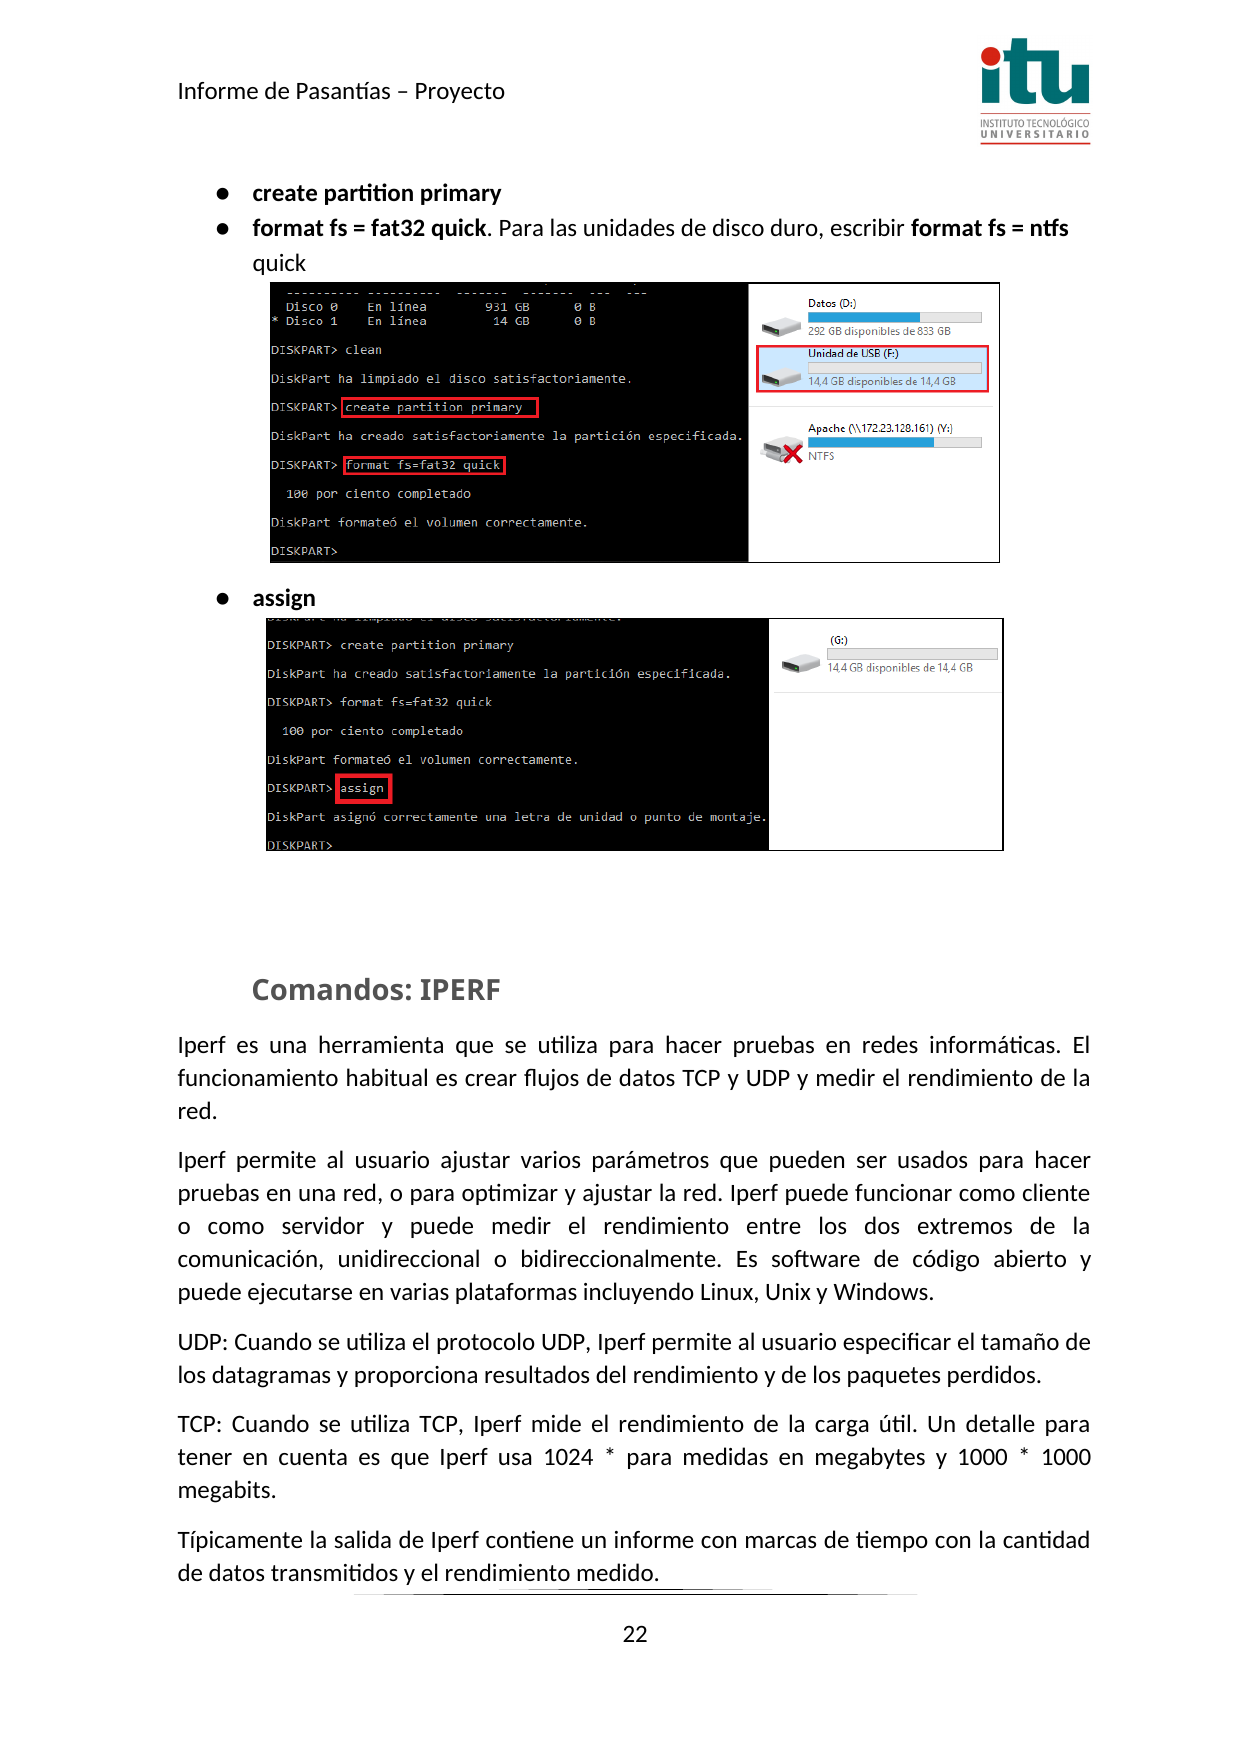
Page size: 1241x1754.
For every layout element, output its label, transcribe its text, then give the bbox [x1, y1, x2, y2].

text Iperf permite al usuario ajustar varios parámetros que pueden ser usados para hacer pruebas en una red, o para optimizar y ajustar la red. Iperf puede funcionar como cliente o como servidor y puede medir el rendimiento entre los dos extremos de la comunicación, unidireccional o bidireccionalmente. Es software de código abierto y puede ejecutarse en varias plataformas incluyendo Linux, Unix y Windows. [177, 1144, 1092, 1307]
text UDP: Cuando se utiliza el protocolo UDP, Iperf permite al usuario especificar el tamaño de los datagramas y proporciona resultados del rendimiento y de los paquetes perdidos. [177, 1326, 1092, 1389]
list create partition primary [215, 177, 1092, 208]
text Iperf es una herramienta que se utiliza para hacer pruebas en redes informáticas. El funcionamiento habitual es crear flujos de datos TCP y UDP y medir el rendimiento de la red. [177, 1029, 1092, 1126]
subtitle Comandos: IPERF [251, 970, 1092, 1009]
picture [271, 284, 999, 562]
picture [268, 619, 1002, 850]
picture [977, 35, 1093, 147]
list assign [215, 583, 1092, 613]
list format fs = fat32 quick. Para las unidades de disco duro, escribir format fs = ntfs quick [215, 212, 1092, 278]
text Típicamente la salida de Iperf contiene un informe con marcas de tiempo con la cantidad de datos transmitidos y el rendimiento medido. [177, 1524, 1092, 1587]
text TCP: Cuando se utiliza TCP, Iperf mide el rendimiento de la carga útil. Un detalle para tener en cuenta es que Iperf usa 1024 * para medidas en megabytes y 1000 * 1000 megabits. [177, 1408, 1092, 1505]
